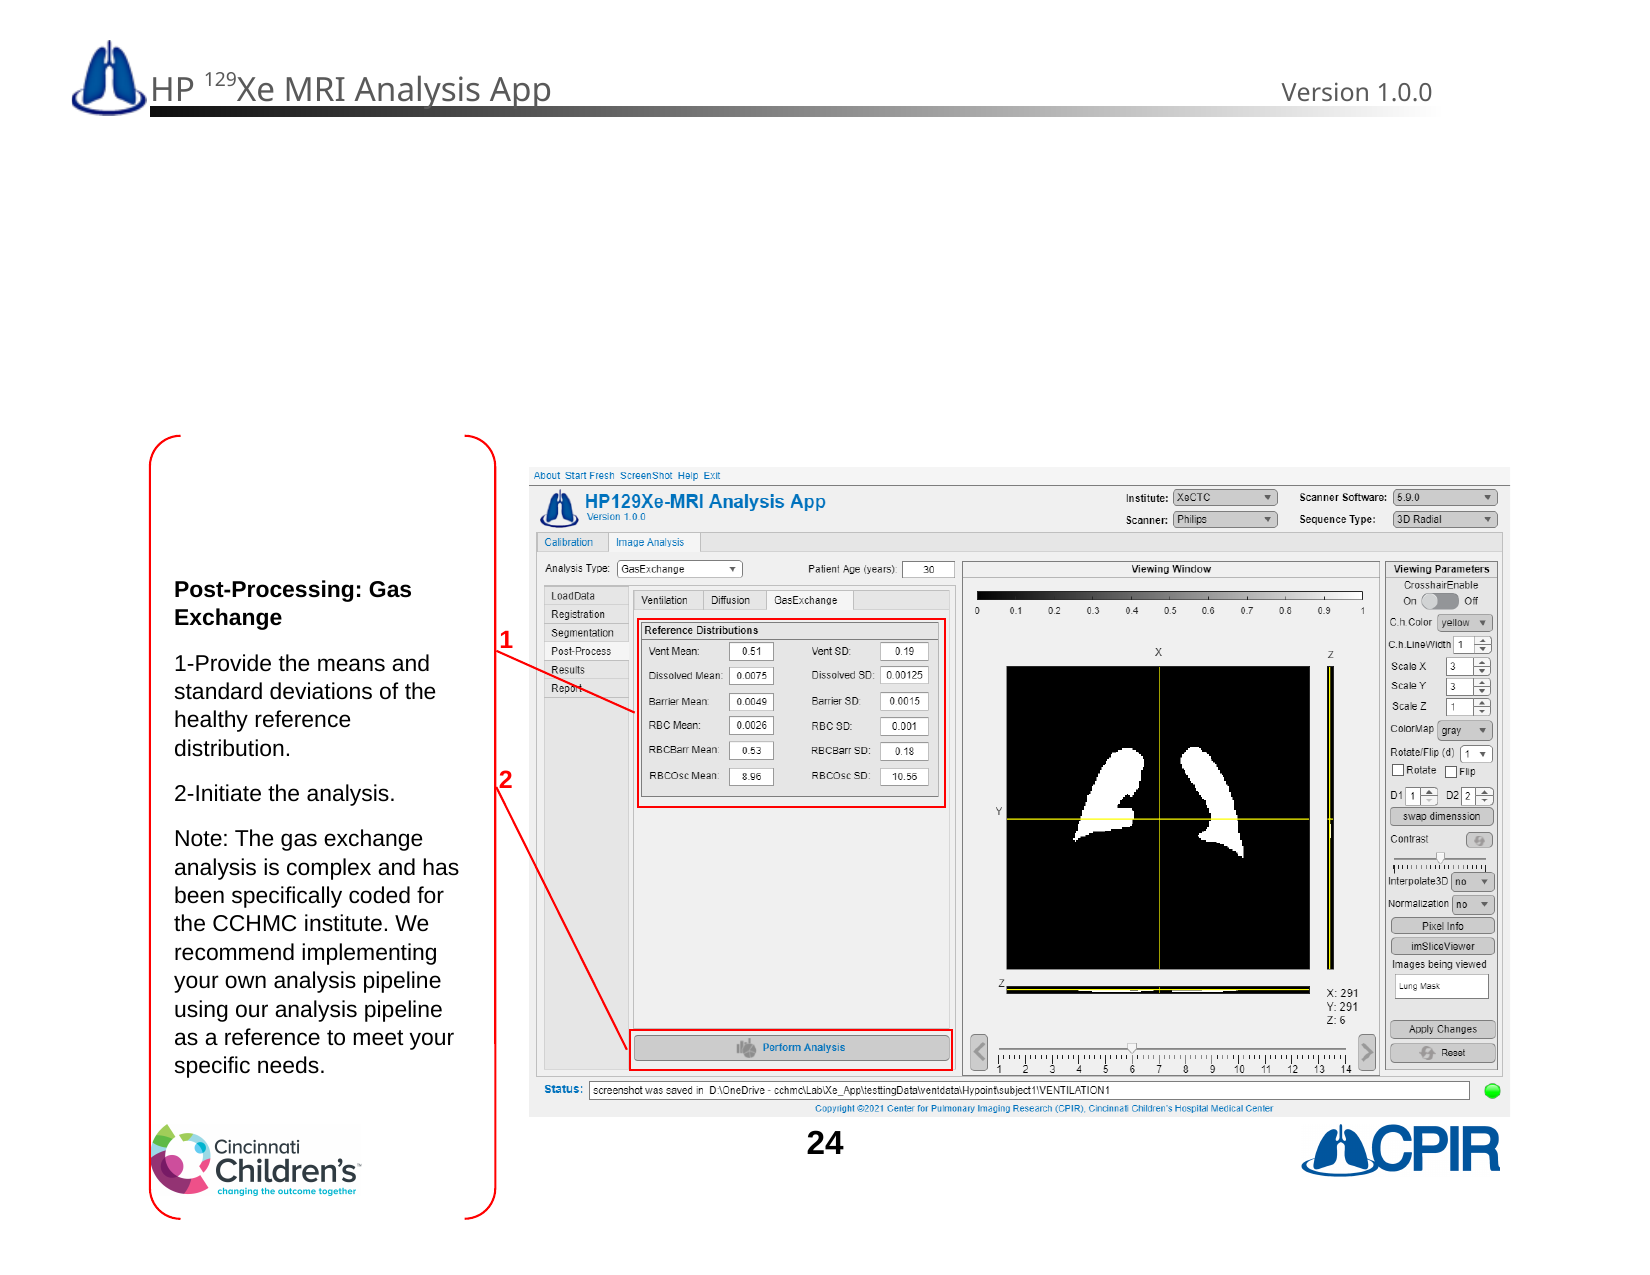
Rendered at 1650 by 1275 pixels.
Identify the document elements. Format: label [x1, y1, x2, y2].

picture [71, 40, 147, 116]
picture [151, 1124, 362, 1196]
picture [529, 467, 1511, 1117]
picture [1301, 1124, 1500, 1177]
